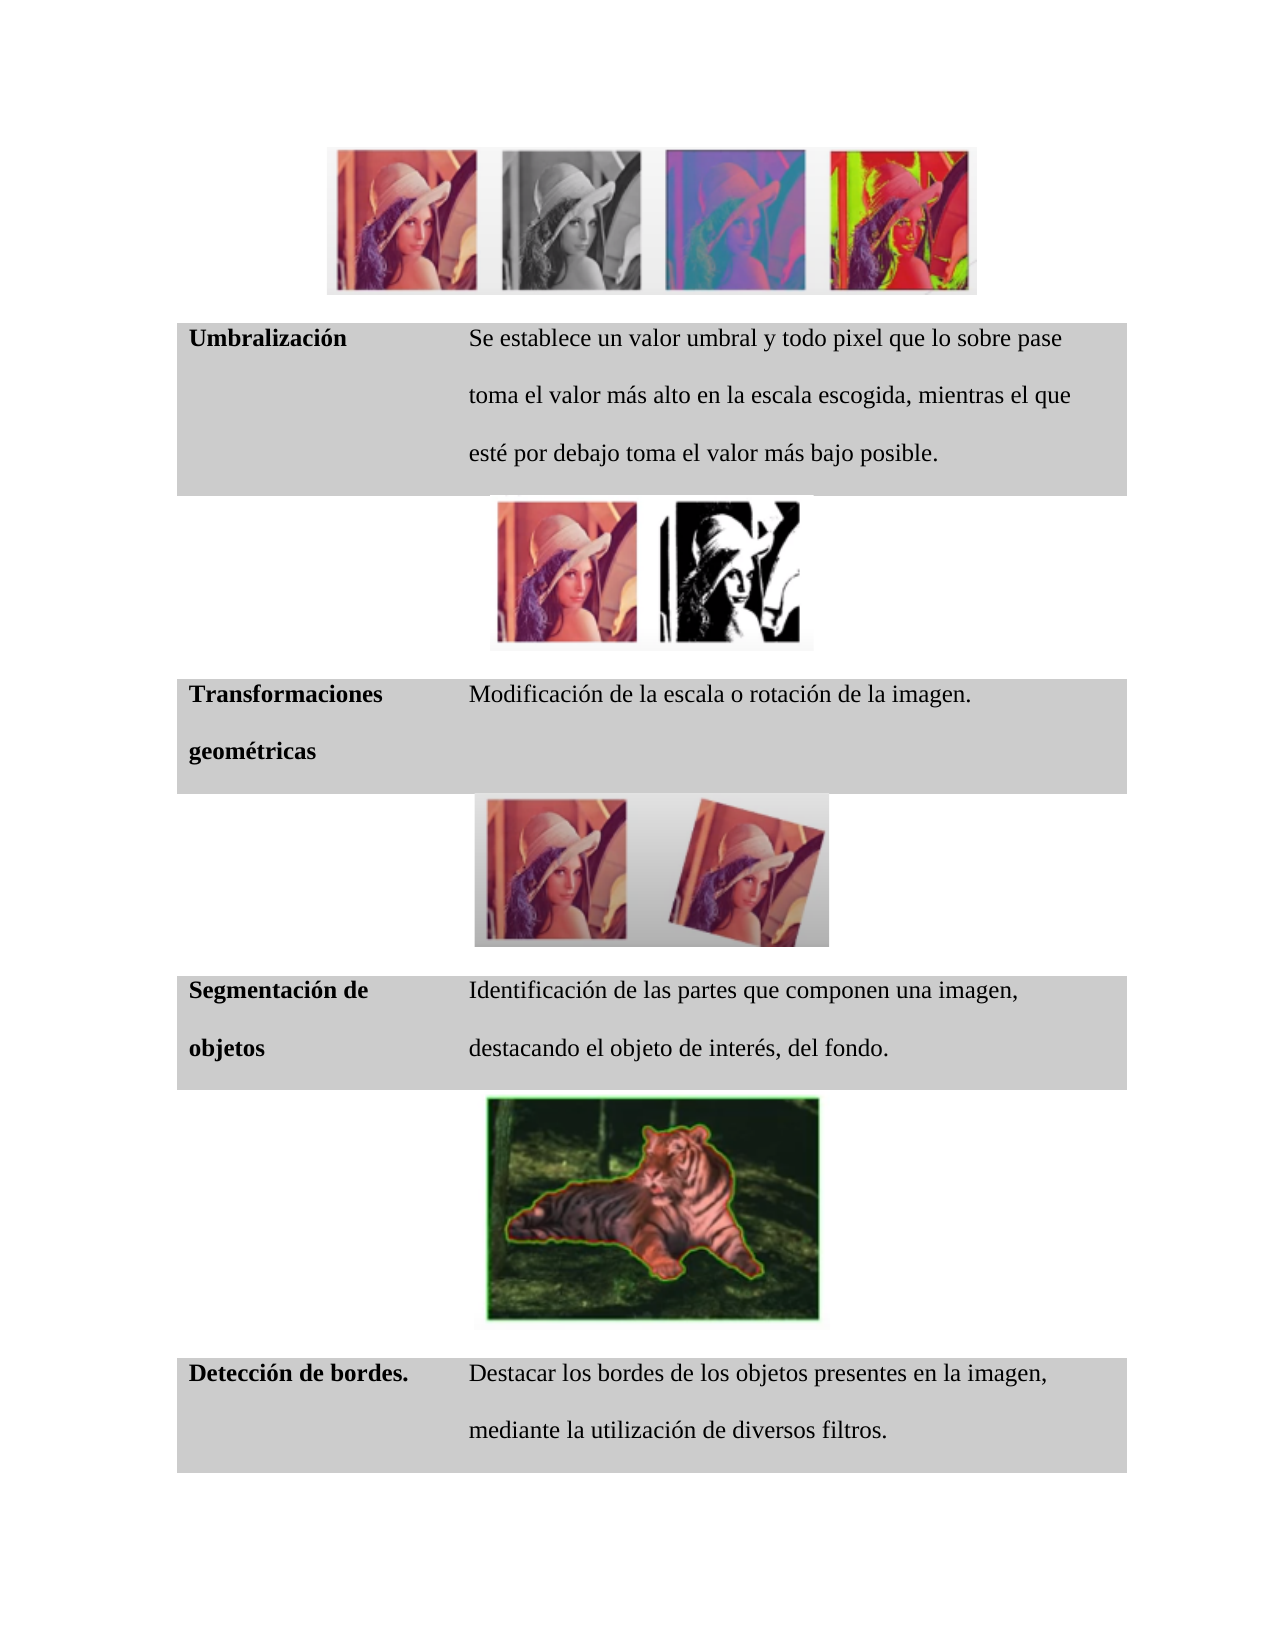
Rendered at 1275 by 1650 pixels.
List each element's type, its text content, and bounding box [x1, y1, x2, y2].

table_cell [177, 794, 1127, 976]
table_cell Identificación de las partes que componen una imagen, destacando el objeto de interés, del fondo. [457, 976, 1127, 1090]
table_cell Umbralización [177, 323, 457, 496]
table_cell Modificación de la escala o rotación de la imagen. [457, 679, 1127, 794]
table_cell [177, 148, 1127, 323]
picture [490, 495, 814, 651]
table_cell [177, 1090, 1127, 1358]
picture [474, 793, 830, 947]
table_cell Segmentación de objetos [177, 976, 457, 1090]
table_cell Transformaciones geométricas [177, 679, 457, 794]
table_cell Detección de bordes. [177, 1358, 457, 1473]
picture [473, 1090, 830, 1330]
table_cell Se establece un valor umbral y todo pixel que lo sobre pase toma el valor más alto en la escala escogida, mientras el que esté por debajo toma el valor más bajo posible. [457, 323, 1127, 496]
picture [326, 147, 977, 295]
table_cell [177, 496, 1127, 679]
table_cell Destacar los bordes de los objetos presentes en la imagen, mediante la utilización de diversos filtros. [457, 1358, 1127, 1473]
